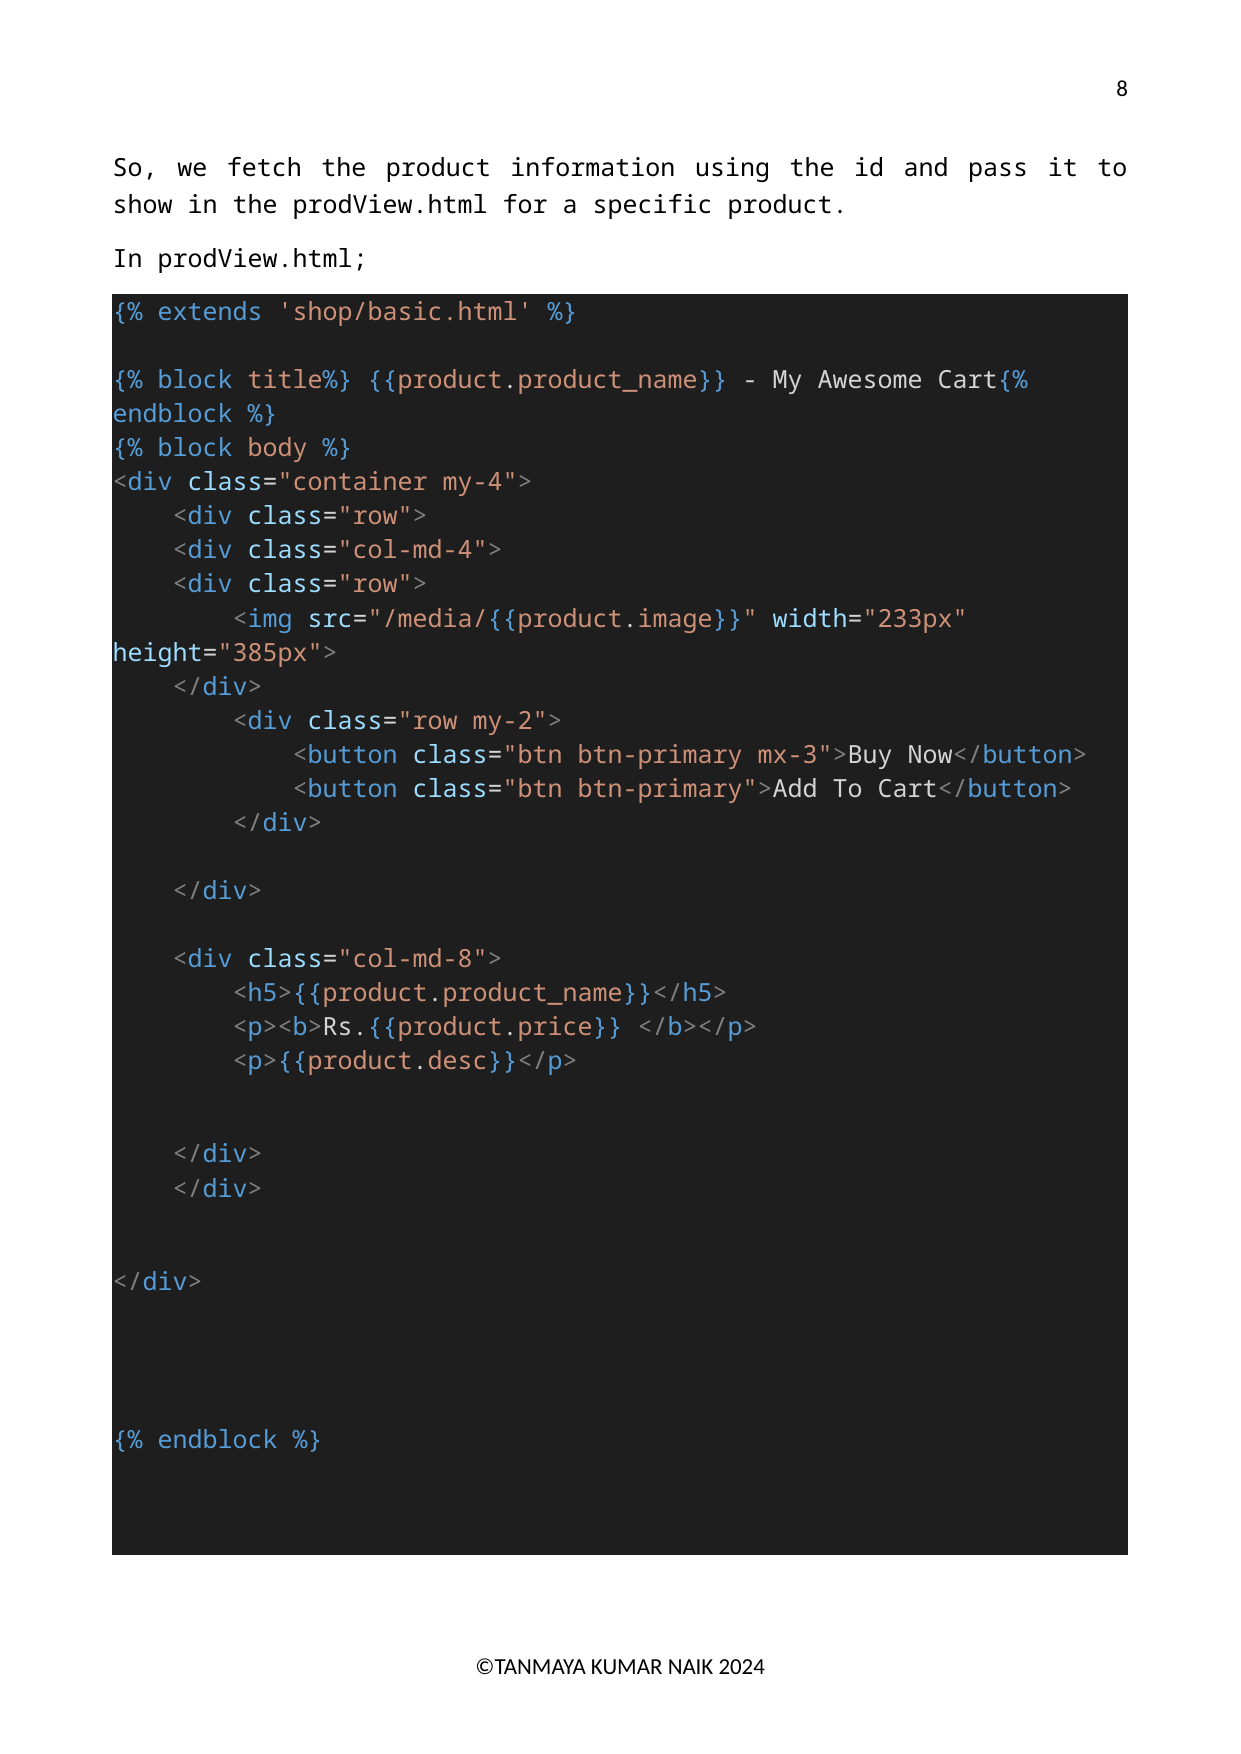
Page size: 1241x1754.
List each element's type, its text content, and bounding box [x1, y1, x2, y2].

text {% endblock %} [112, 1422, 1128, 1456]
text </div> [112, 668, 1128, 702]
text <button class="btn btn-primary mx-3">Buy Now</button> [112, 736, 1128, 771]
text <button class="btn btn-primary">Add To Cart</button> [112, 771, 1128, 804]
text <img src="/media/{{product.image}}" width="233px" height="385px"> [112, 600, 1128, 668]
text </div> [112, 1136, 1128, 1170]
text <div class="row"> [112, 566, 1128, 600]
text </div> [112, 1170, 1128, 1204]
text {% block title%} {{product.product_name}} - My Awesome Cart{% endblock %} [112, 362, 1128, 430]
text </div> [112, 1263, 1128, 1297]
text <div class="row my-2"> [112, 702, 1128, 736]
text <p>{{product.desc}}</p> [112, 1043, 1128, 1077]
text <h5>{{product.product_name}}</h5> [112, 975, 1128, 1009]
text <p><b>Rs.{{product.price}} </b></p> [112, 1009, 1128, 1043]
text So, we fetch the product information using the id and pass it to show in the prodView.html for a specific product. [112, 150, 1128, 221]
text {% block body %} [112, 430, 1128, 464]
text <div class="row"> [112, 498, 1128, 532]
text <div class="container my-4"> [112, 464, 1128, 498]
text </div> [112, 873, 1128, 907]
text </div> [112, 804, 1128, 839]
text <div class="col-md-4"> [112, 532, 1128, 566]
text <div class="col-md-8"> [112, 941, 1128, 975]
text In prodView.html; [112, 240, 1128, 274]
text {% extends 'shop/basic.html' %} [112, 294, 1128, 328]
